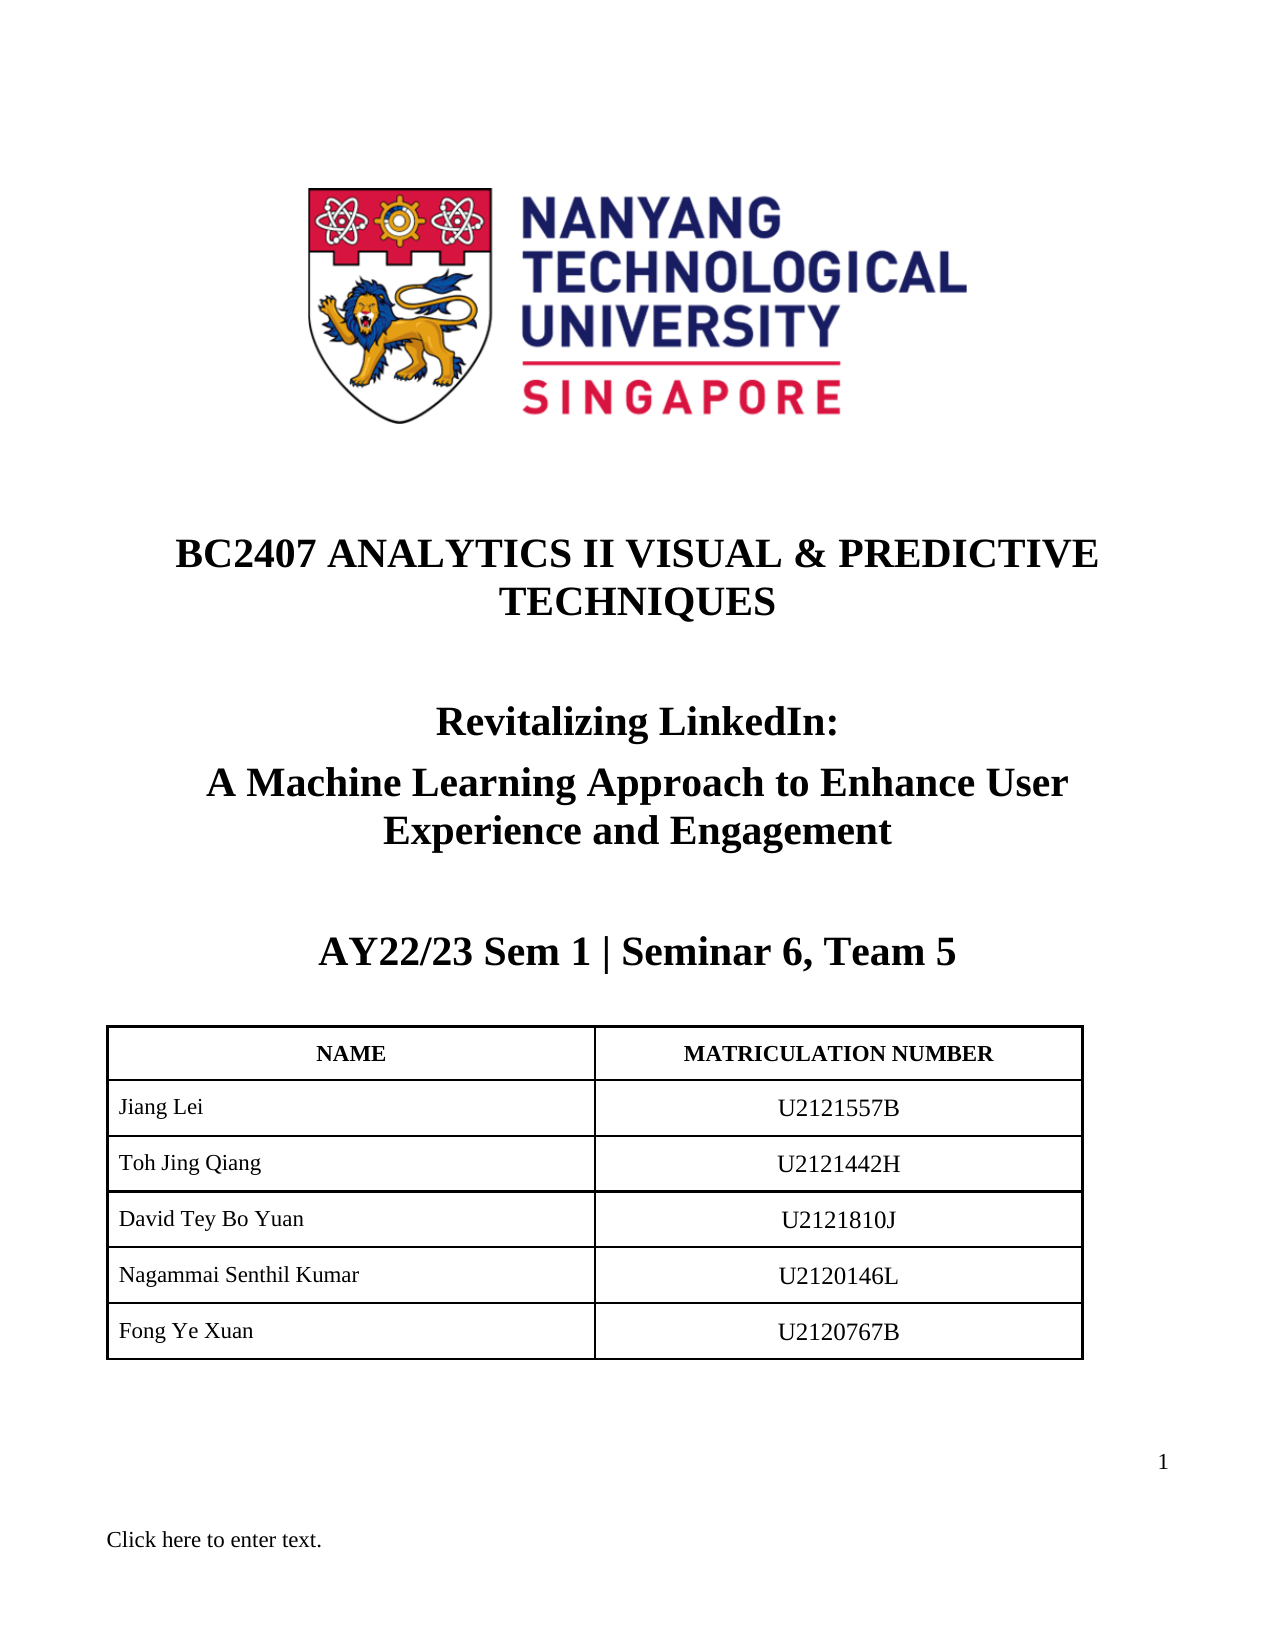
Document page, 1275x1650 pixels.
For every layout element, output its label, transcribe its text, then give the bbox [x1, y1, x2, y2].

table_cell U2121442H [596, 1137, 1081, 1190]
table_cell U2121557B [596, 1081, 1081, 1134]
table_header MATRICULATION NUMBER [596, 1028, 1081, 1079]
table_cell U2121810J [596, 1193, 1081, 1246]
table_cell David Tey Bo Yuan [109, 1193, 594, 1246]
picture [308, 188, 967, 424]
table_header NAME [109, 1028, 594, 1079]
text Revitalizing LinkedIn: [106, 697, 1169, 745]
table_cell Fong Ye Xuan [109, 1304, 594, 1358]
table_cell U2120146L [596, 1248, 1081, 1302]
table_cell Jiang Lei [109, 1081, 594, 1134]
table_cell Nagammai Senthil Kumar [109, 1248, 594, 1302]
table_cell Toh Jing Qiang [109, 1137, 594, 1190]
table_cell U2120767B [596, 1304, 1081, 1358]
text AY22/23 Sem 1 | Seminar 6, Team 5 [106, 926, 1169, 974]
text A Machine Learning Approach to Enhance User Experience and Engagement [106, 757, 1169, 853]
text BC2407 ANALYTICS II VISUAL & PREDICTIVE TECHNIQUES [106, 528, 1169, 624]
